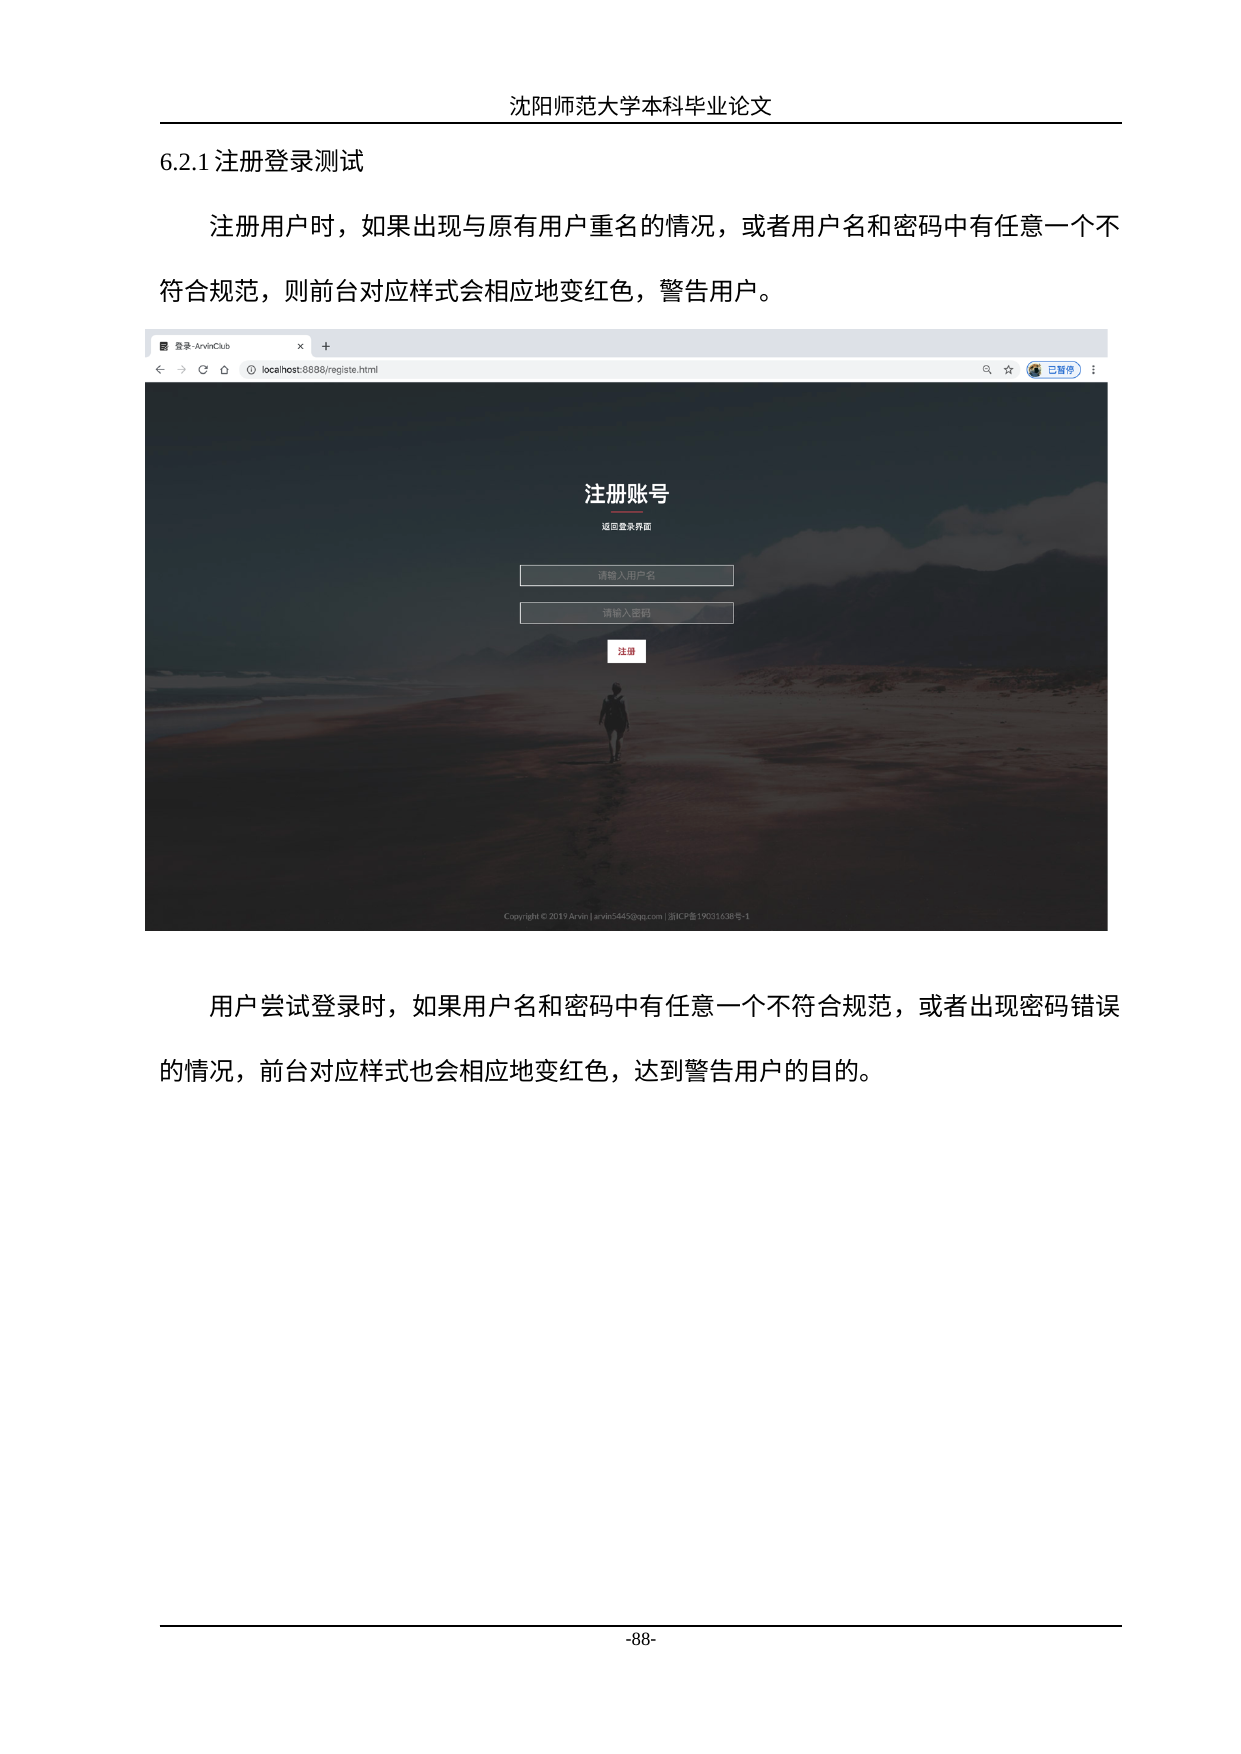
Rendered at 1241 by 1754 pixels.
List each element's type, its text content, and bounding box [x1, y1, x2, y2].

text 注册用户时，如果出现与原有用户重名的情况，或者用户名和密码中有任意一个不符合规范，则前台对应样式会相应地变红色，警告用户。 [159, 192, 1122, 322]
text 用户尝试登录时，如果用户名和密码中有任意一个不符合规范，或者出现密码错误的情况，前台对应样式也会相应地变红色，达到警告用户的目的。 [159, 972, 1122, 1102]
subtitle 6.2.1注册登录测试 [159, 127, 1122, 192]
picture [145, 329, 1108, 931]
